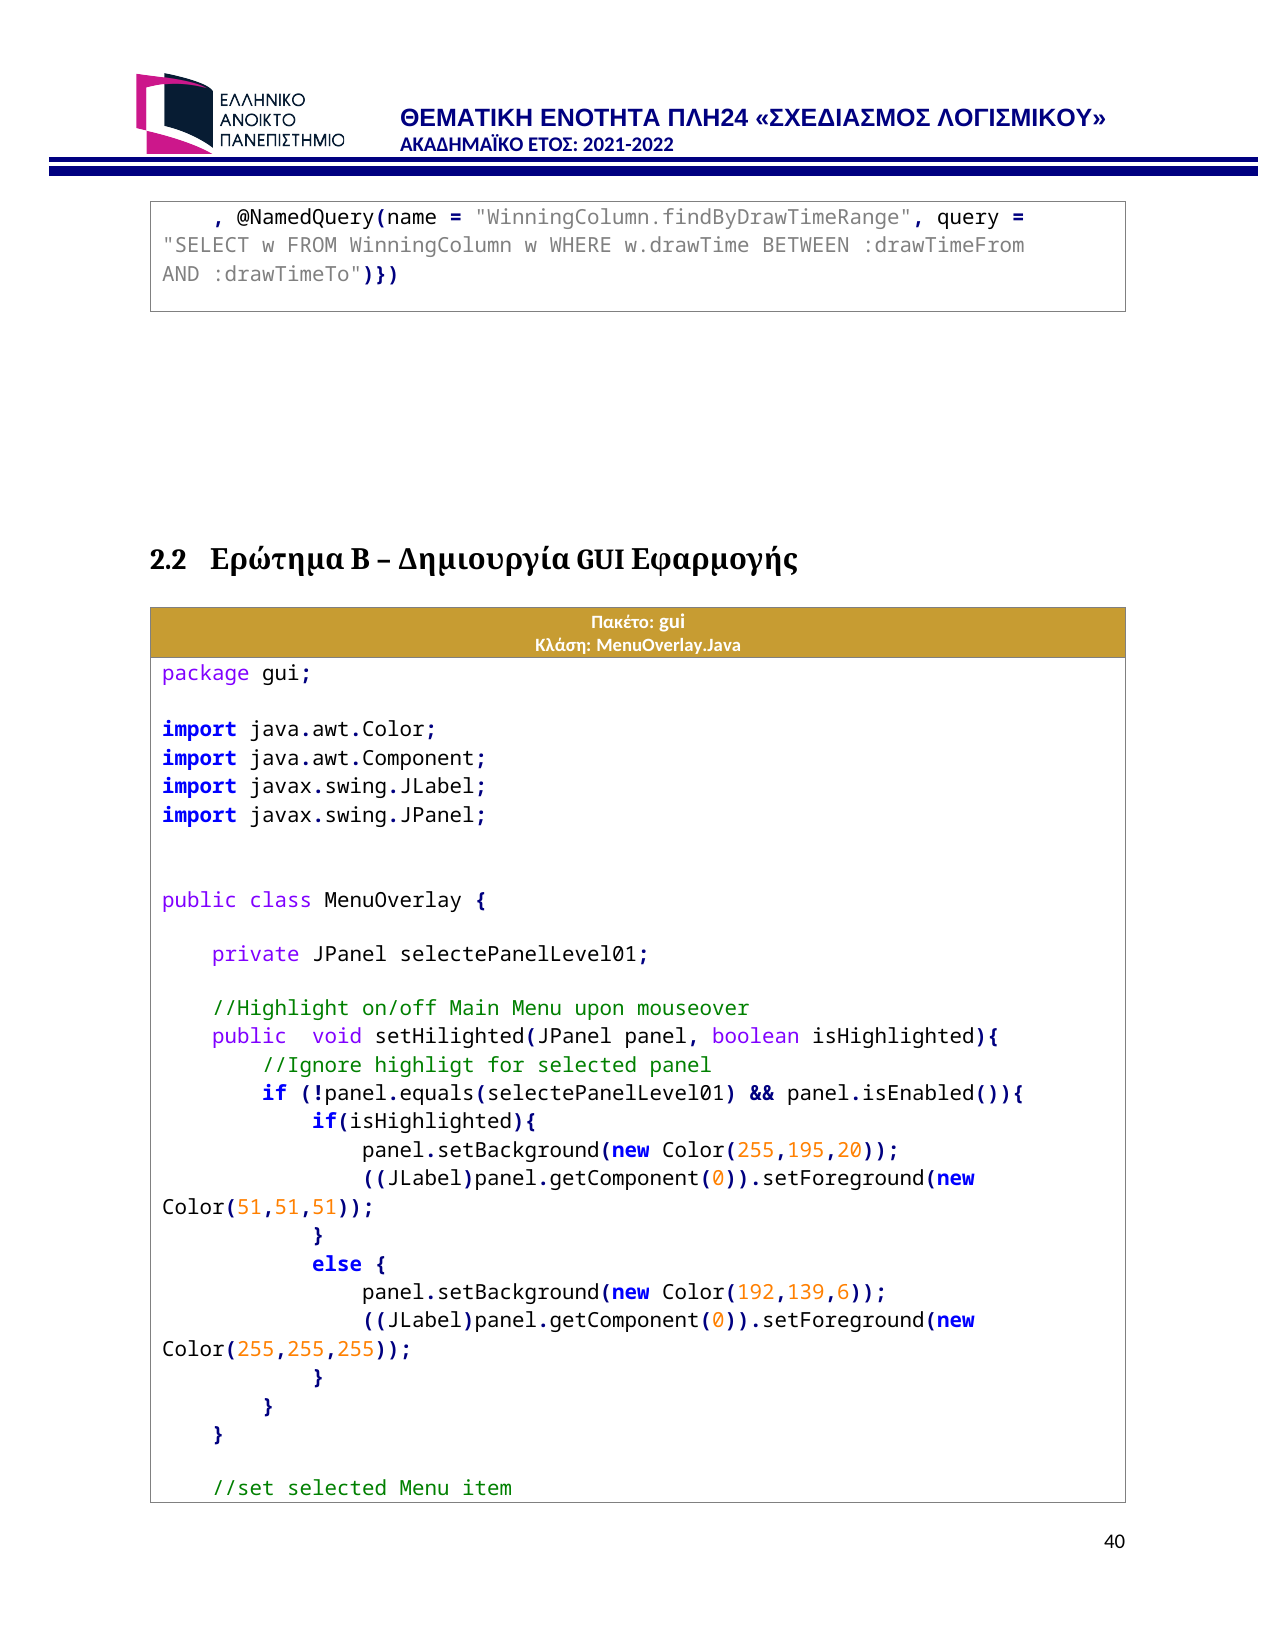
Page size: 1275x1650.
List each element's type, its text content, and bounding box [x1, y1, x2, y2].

picture [136, 73, 345, 154]
subtitle Ερώτημα Β – Δημιουργία GUI Εφαρμογής [150, 543, 1125, 577]
table_header Πακέτο: gui Κλάση: MenuOverlay.Java [151, 608, 1125, 657]
